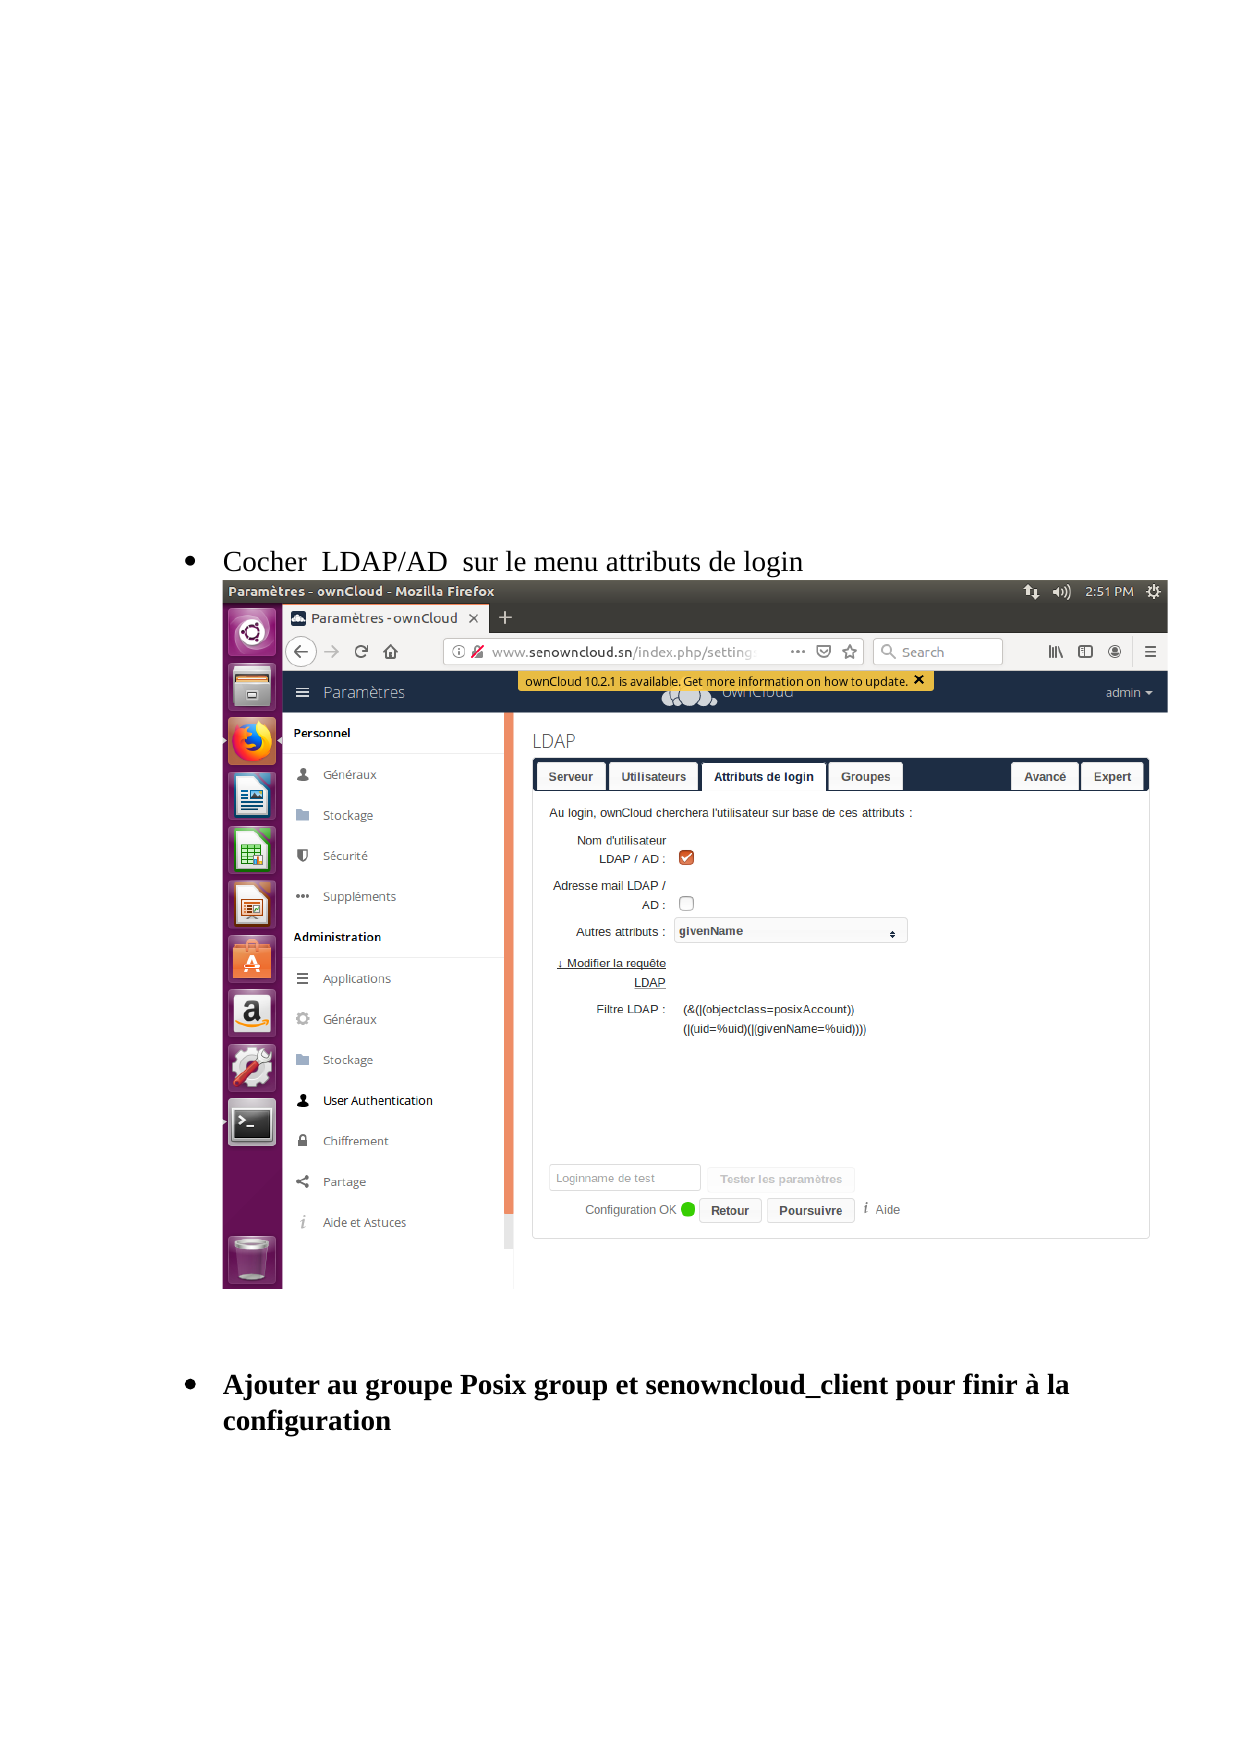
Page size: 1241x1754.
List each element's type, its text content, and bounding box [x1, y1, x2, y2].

list Ajouter au groupe Posix group et senowncloud_client pour finir à la configuration [185, 1367, 1093, 1437]
list Cocher LDAP/AD sur le menu attributs de login [185, 544, 1093, 577]
picture [222, 580, 1168, 1289]
